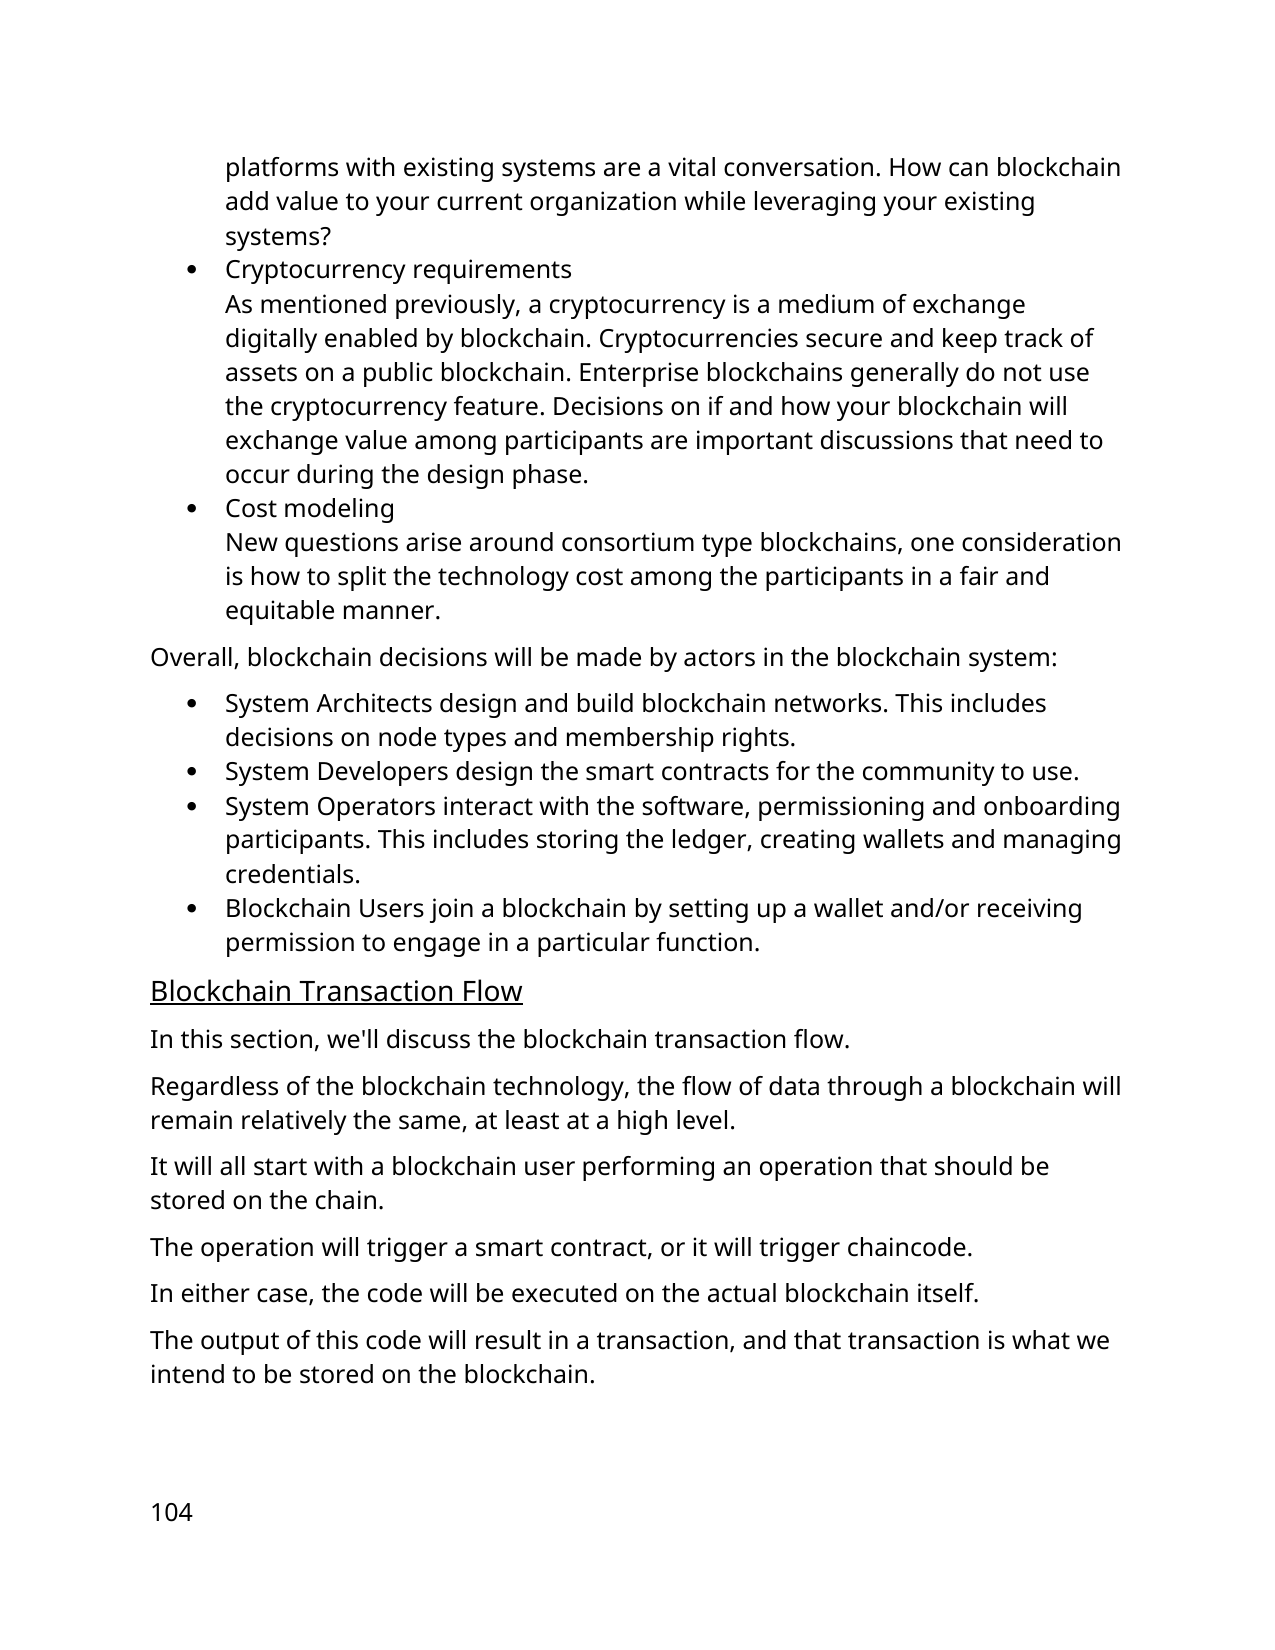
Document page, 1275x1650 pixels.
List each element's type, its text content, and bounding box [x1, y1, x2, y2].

subtitle Blockchain Transaction Flow [150, 971, 1125, 1009]
list System Architects design and build blockchain networks. This includes decisions on node types and membership rights. [187, 686, 1125, 754]
list System Operators interact with the software, permissioning and onboarding participants. This includes storing the ledger, creating wallets and managing credentials. [187, 788, 1125, 890]
text Regardless of the blockchain technology, the flow of data through a blockchain will remain relatively the same, at least at a high level. [150, 1068, 1125, 1136]
list Blockchain Users join a blockchain by setting up a wallet and/or receiving permission to engage in a particular function. [187, 890, 1125, 958]
text In this section, we'll discuss the blockchain transaction flow. [150, 1022, 1125, 1056]
list System Developers design the smart contracts for the community to use. [187, 754, 1125, 788]
text The operation will trigger a smart contract, or it will trigger chaincode. [150, 1229, 1125, 1264]
list Cryptocurrency requirements As mentioned previously, a cryptocurrency is a medium of exchange digitally enabled by blockchain. Cryptocurrencies secure and keep track of assets on a public blockchain. Enterprise blockchains generally do not use the cryptocurrency feature. Decisions on if and how your blockchain will exchange value among participants are important discussions that need to occur during the design phase. [187, 252, 1125, 491]
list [187, 150, 1125, 252]
text Overall, blockchain decisions will be made by actors in the blockchain system: [150, 639, 1125, 673]
text It will all start with a blockchain user performing an operation that should be stored on the chain. [150, 1149, 1125, 1217]
text In either case, the code will be executed on the actual blockchain itself. [150, 1276, 1125, 1310]
list Cost modeling New questions arise around consortium type blockchains, one consideration is how to split the technology cost among the participants in a fair and equitable manner. [187, 491, 1125, 627]
text The output of this code will result in a transaction, and that transaction is what we intend to be stored on the blockchain. [150, 1323, 1125, 1391]
